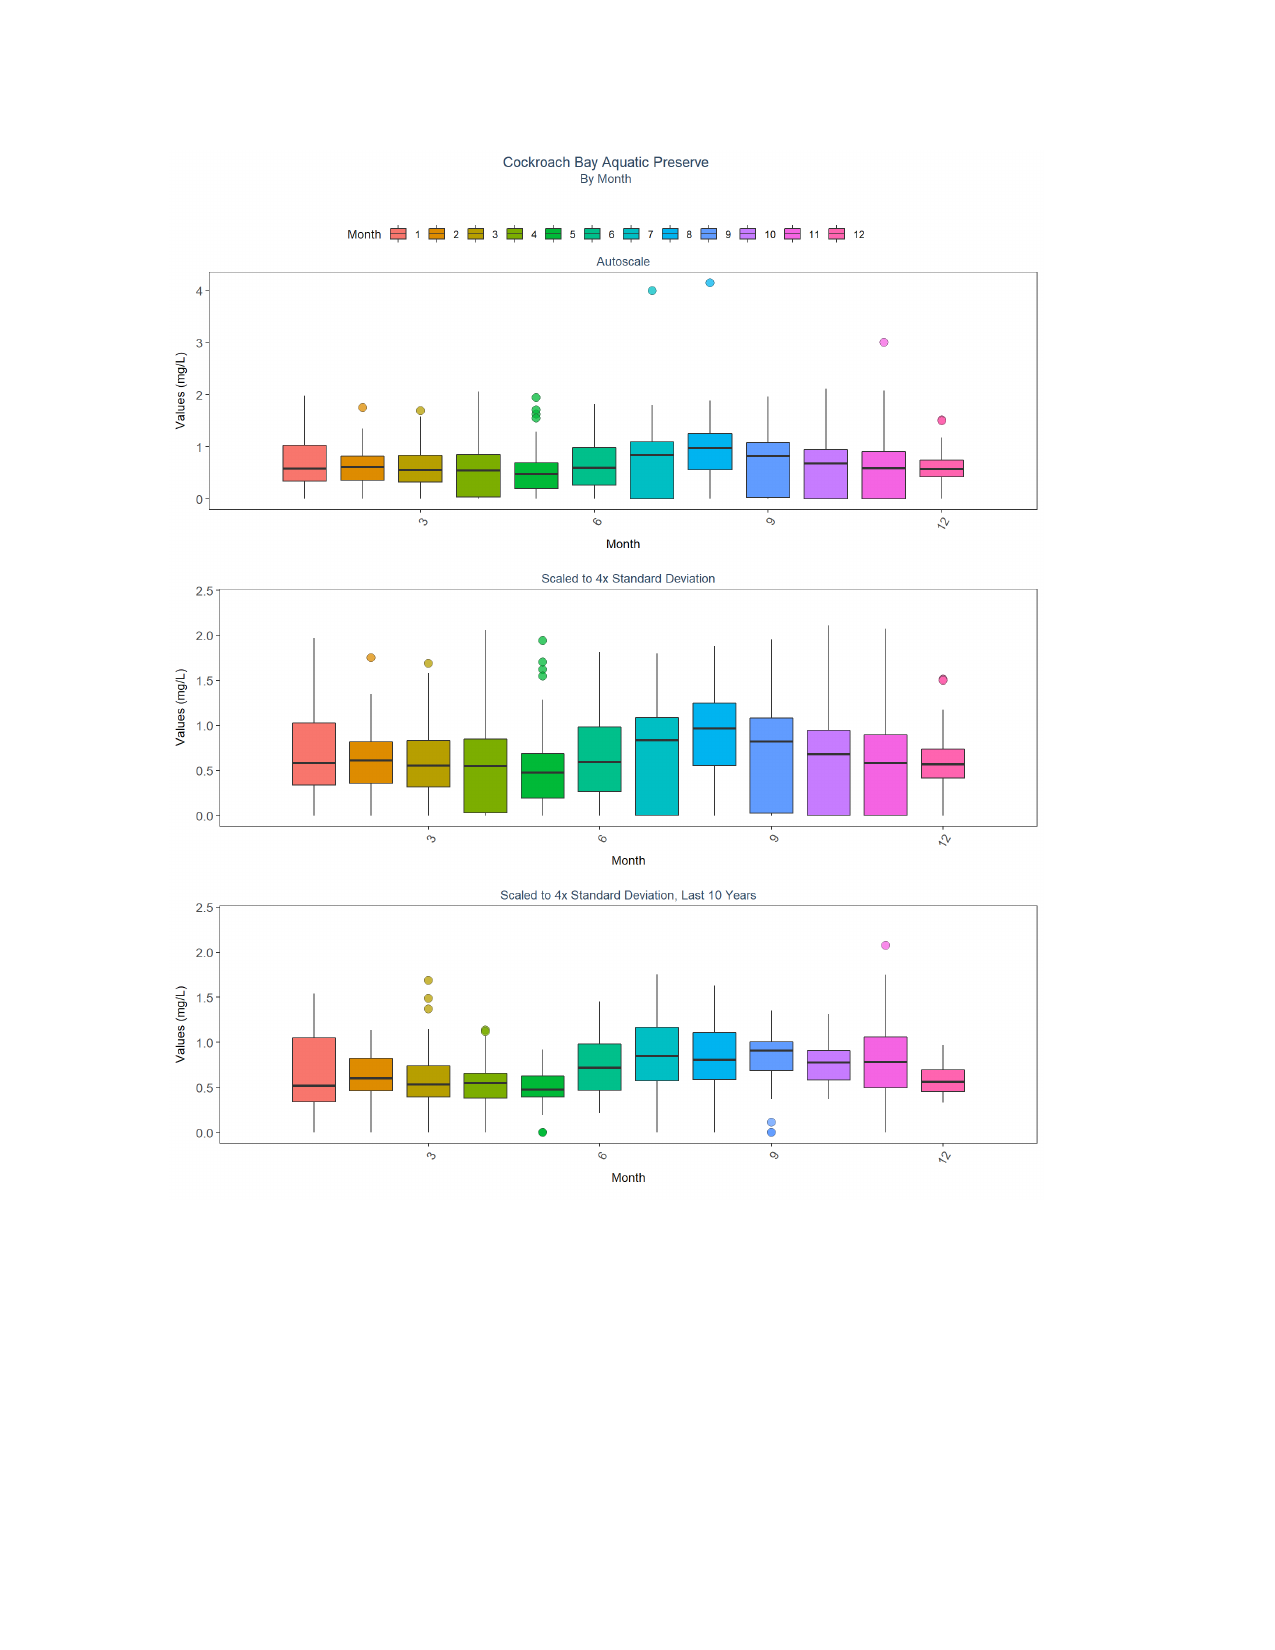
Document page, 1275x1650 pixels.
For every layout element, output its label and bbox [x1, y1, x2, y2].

picture [168, 150, 1044, 1200]
